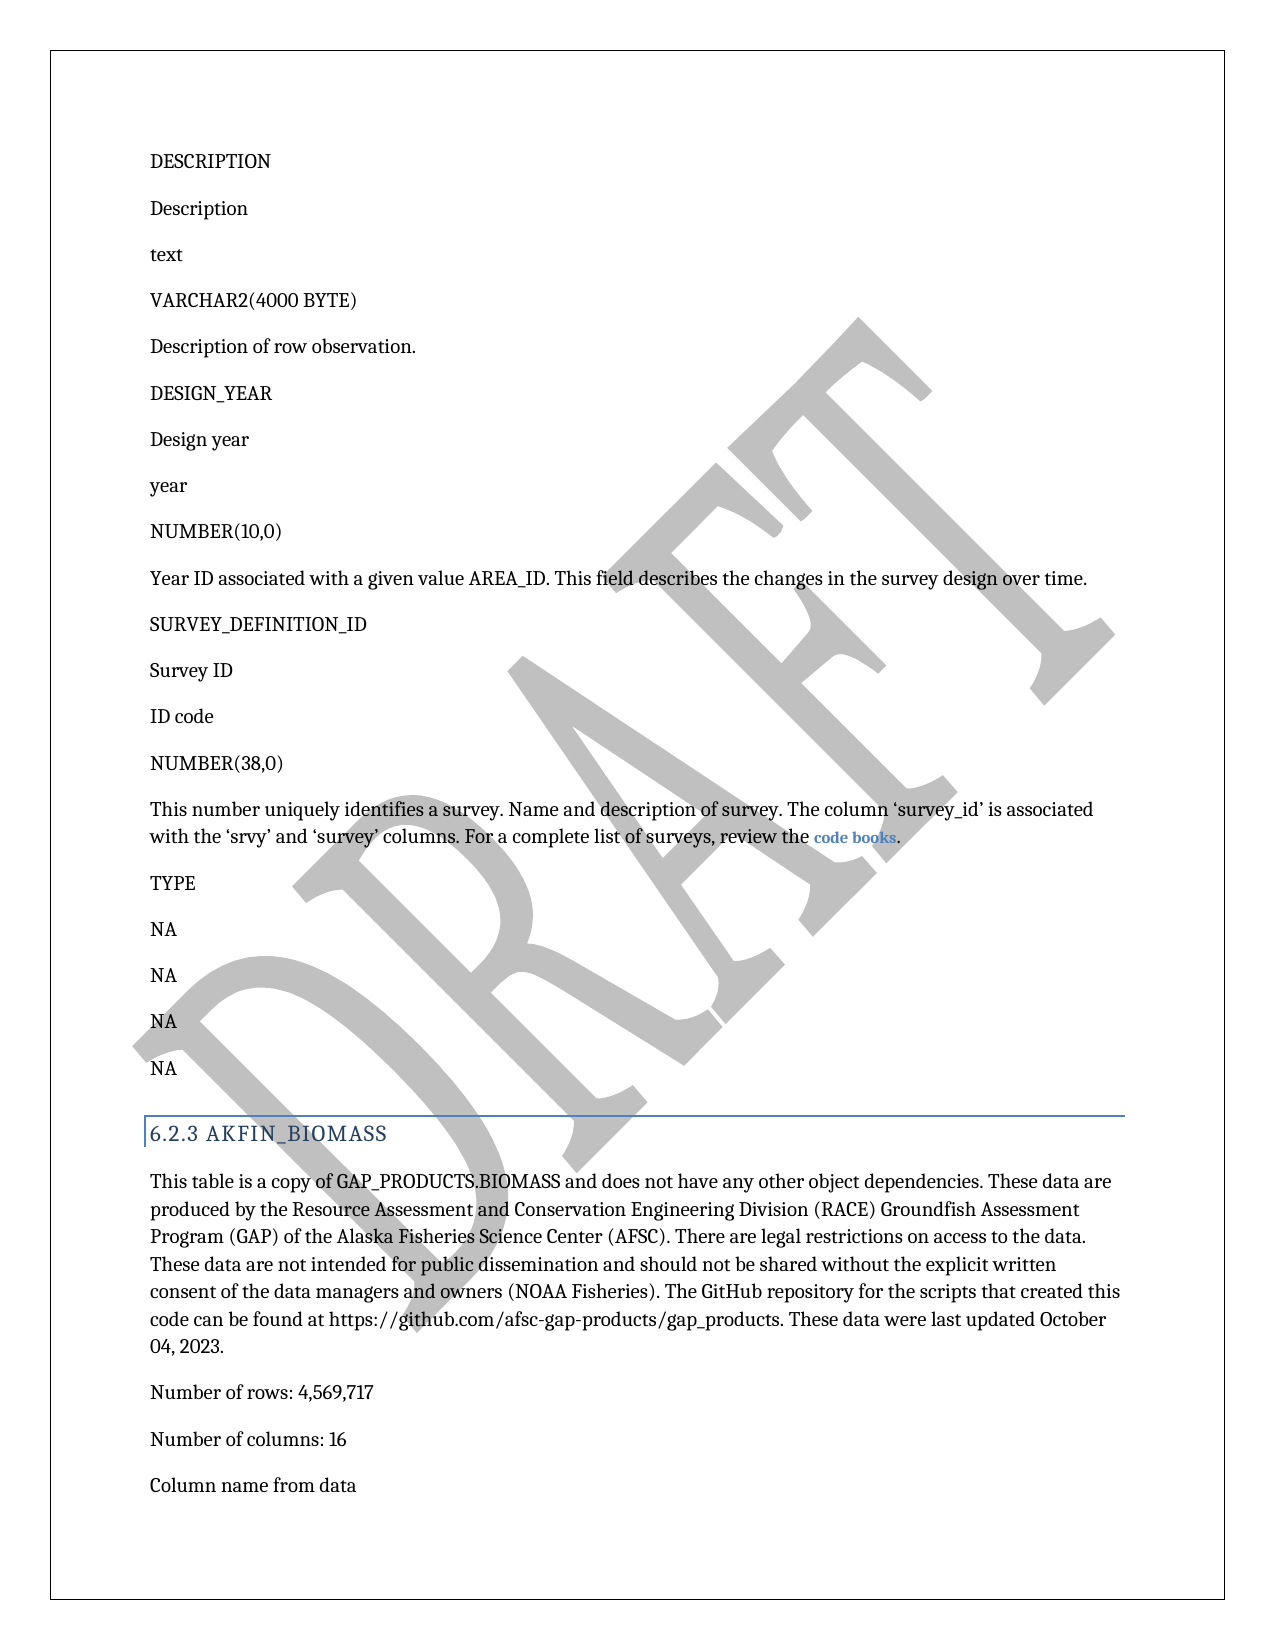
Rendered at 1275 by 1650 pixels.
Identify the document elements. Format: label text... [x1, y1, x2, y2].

text Year ID associated with a given value AREA_ID. This field describes the changes in the survey design over time. [150, 566, 1125, 590]
text VARCHAR2(4000 BYTE) [150, 289, 1125, 313]
text NUMBER(10,0) [150, 520, 1125, 544]
text Description of row observation. [150, 335, 1125, 359]
text Number of rows: 4,569,717 [150, 1381, 1125, 1405]
text TYPE [150, 871, 1125, 895]
text year [150, 474, 1125, 498]
subtitle 6.2.3 AKFIN_BIOMASS [146, 1117, 1125, 1147]
text Design year [150, 427, 1125, 451]
text DESIGN_YEAR [150, 381, 1125, 405]
text ID code [150, 705, 1125, 729]
text This number uniquely identifies a survey. Name and description of survey. The column ‘survey_id’ is associated with the ‘srvy’ and ‘survey’ columns. For a complete list of surveys, review the code books. [150, 797, 1125, 849]
text Column name from data [150, 1473, 1125, 1497]
text NA [150, 1056, 1125, 1080]
text Survey ID [150, 659, 1125, 683]
text Description [150, 196, 1125, 220]
text NA [150, 964, 1125, 988]
text This table is a copy of GAP_PRODUCTS.BIOMASS and does not have any other object dependencies. These data are produced by the Resource Assessment and Conservation Engineering Division (RACE) Groundfish Assessment Program (GAP) of the Alaska Fisheries Science Center (AFSC). There are legal restrictions on access to the data. These data are not intended for public dissemination and should not be shared without the explicit written consent of the data managers and owners (NOAA Fisheries). The GitHub repository for the scripts that created this code can be found at https://github.com/afsc-gap-products/gap_products. These data were last updated October 04, 2023. [150, 1170, 1125, 1359]
text NA [150, 917, 1125, 941]
text DESCRIPTION [150, 150, 1125, 174]
text text [150, 242, 1125, 266]
text SURVEY_DEFINITION_ID [150, 612, 1125, 636]
text Number of columns: 16 [150, 1427, 1125, 1451]
text NA [150, 1010, 1125, 1034]
text NUMBER(38,0) [150, 751, 1125, 775]
